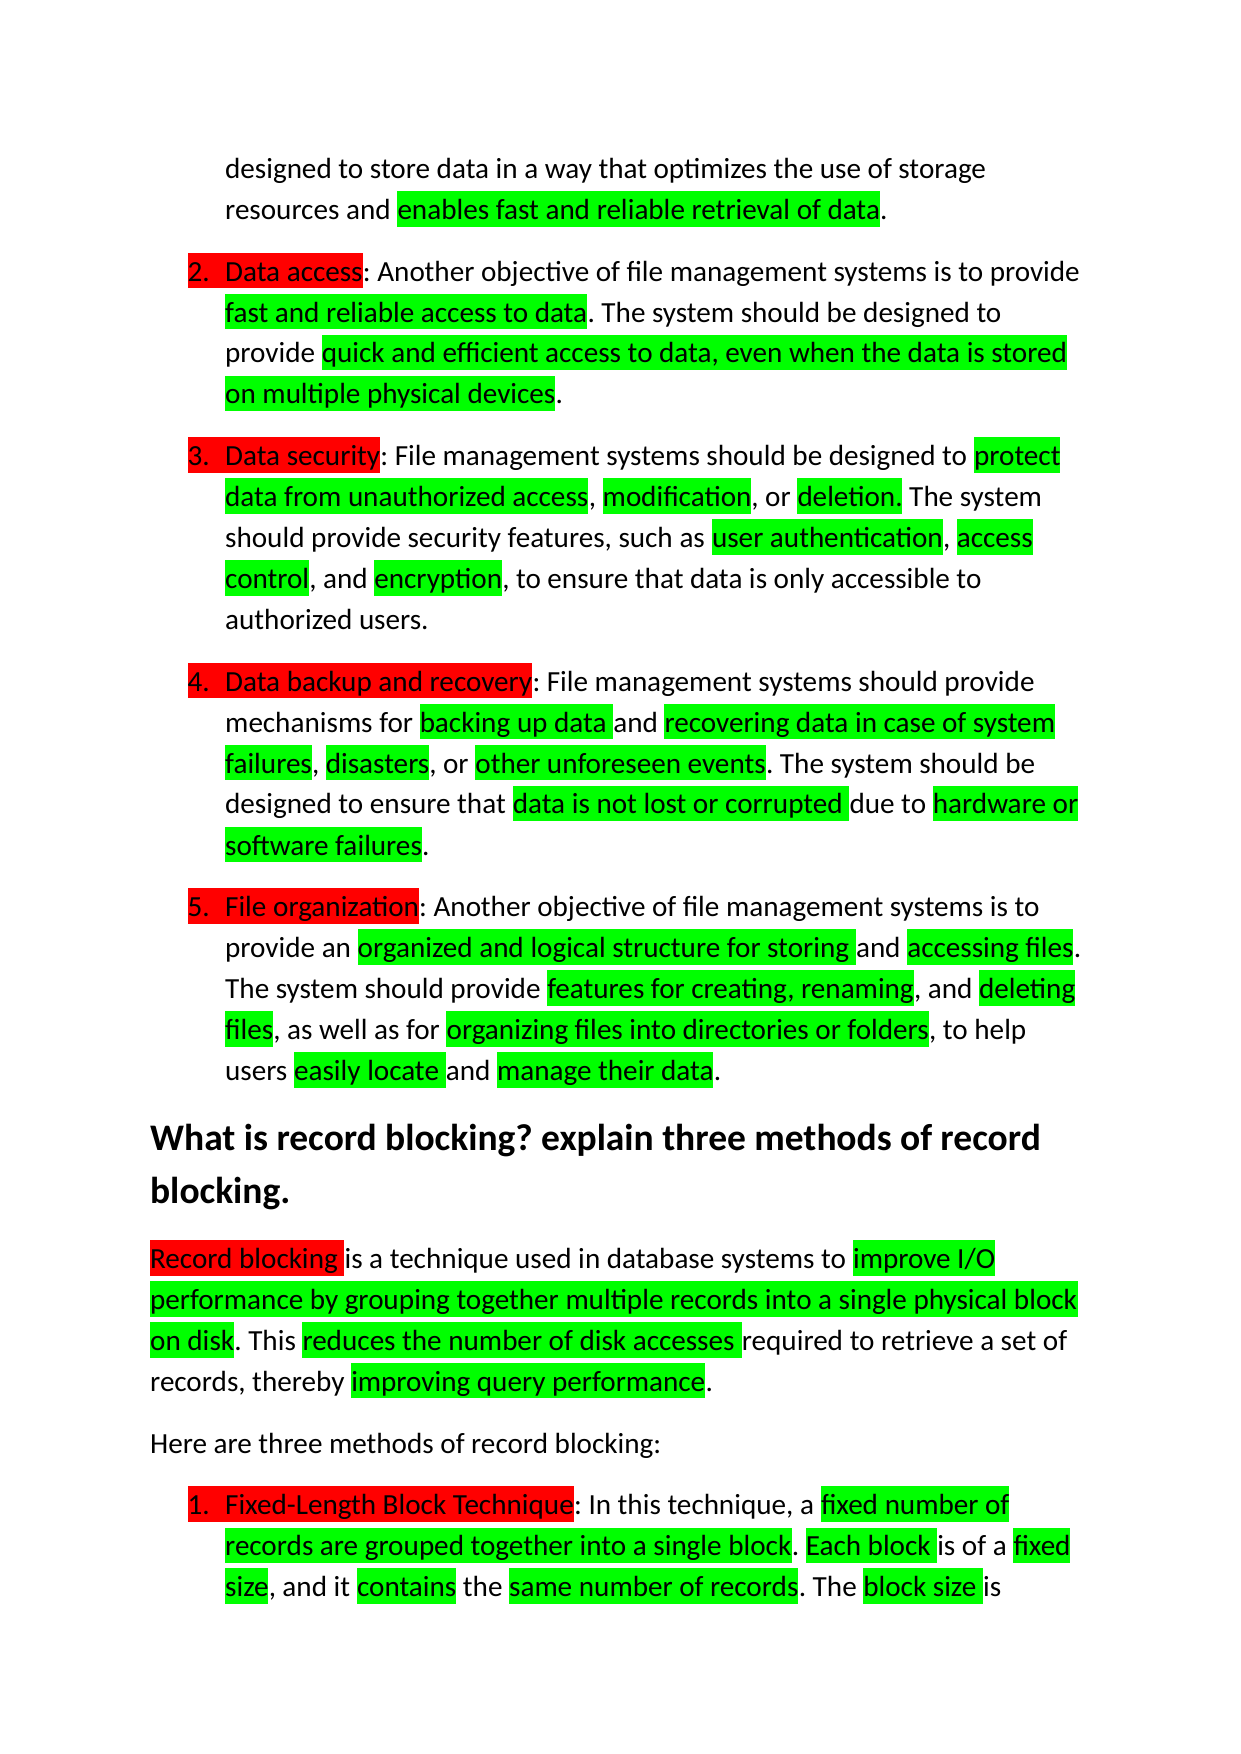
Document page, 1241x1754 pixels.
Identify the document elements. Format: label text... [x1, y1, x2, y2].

list Data access: Another objective of file management systems is to provide fast and reliable access to data. The system should be designed to provide quick and efficient access to data, even when the data is stored on multiple physical devices. [187, 253, 1090, 411]
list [187, 1486, 1090, 1604]
list Data backup and recovery: File management systems should provide mechanisms for backing up data and recovering data in case of system failures, disasters, or other unforeseen events. The system should be designed to ensure that data is not lost or corrupted due to hardware or software failures. [187, 663, 1090, 862]
text What is record blocking? explain three methods of record blocking. [150, 1114, 1090, 1212]
list File organization: Another objective of file management systems is to provide an organized and logical structure for storing and accessing files. The system should provide features for creating, renaming, and deleting files, as well as for organizing files into directories or folders, to help users easily locate and manage their data. [187, 888, 1090, 1088]
text Record blocking is a technique used in database systems to improve I/O performance by grouping together multiple records into a single physical block on disk. This reduces the number of disk accesses required to retrieve a set of records, thereby improving query performance. [150, 1240, 1090, 1398]
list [187, 150, 1090, 227]
text Here are three methods of record blocking: [150, 1425, 1090, 1460]
list Data security: File management systems should be designed to protect data from unauthorized access, modification, or deletion. The system should provide security features, such as user authentication, access control, and encryption, to ensure that data is only accessible to authorized users. [187, 437, 1090, 637]
